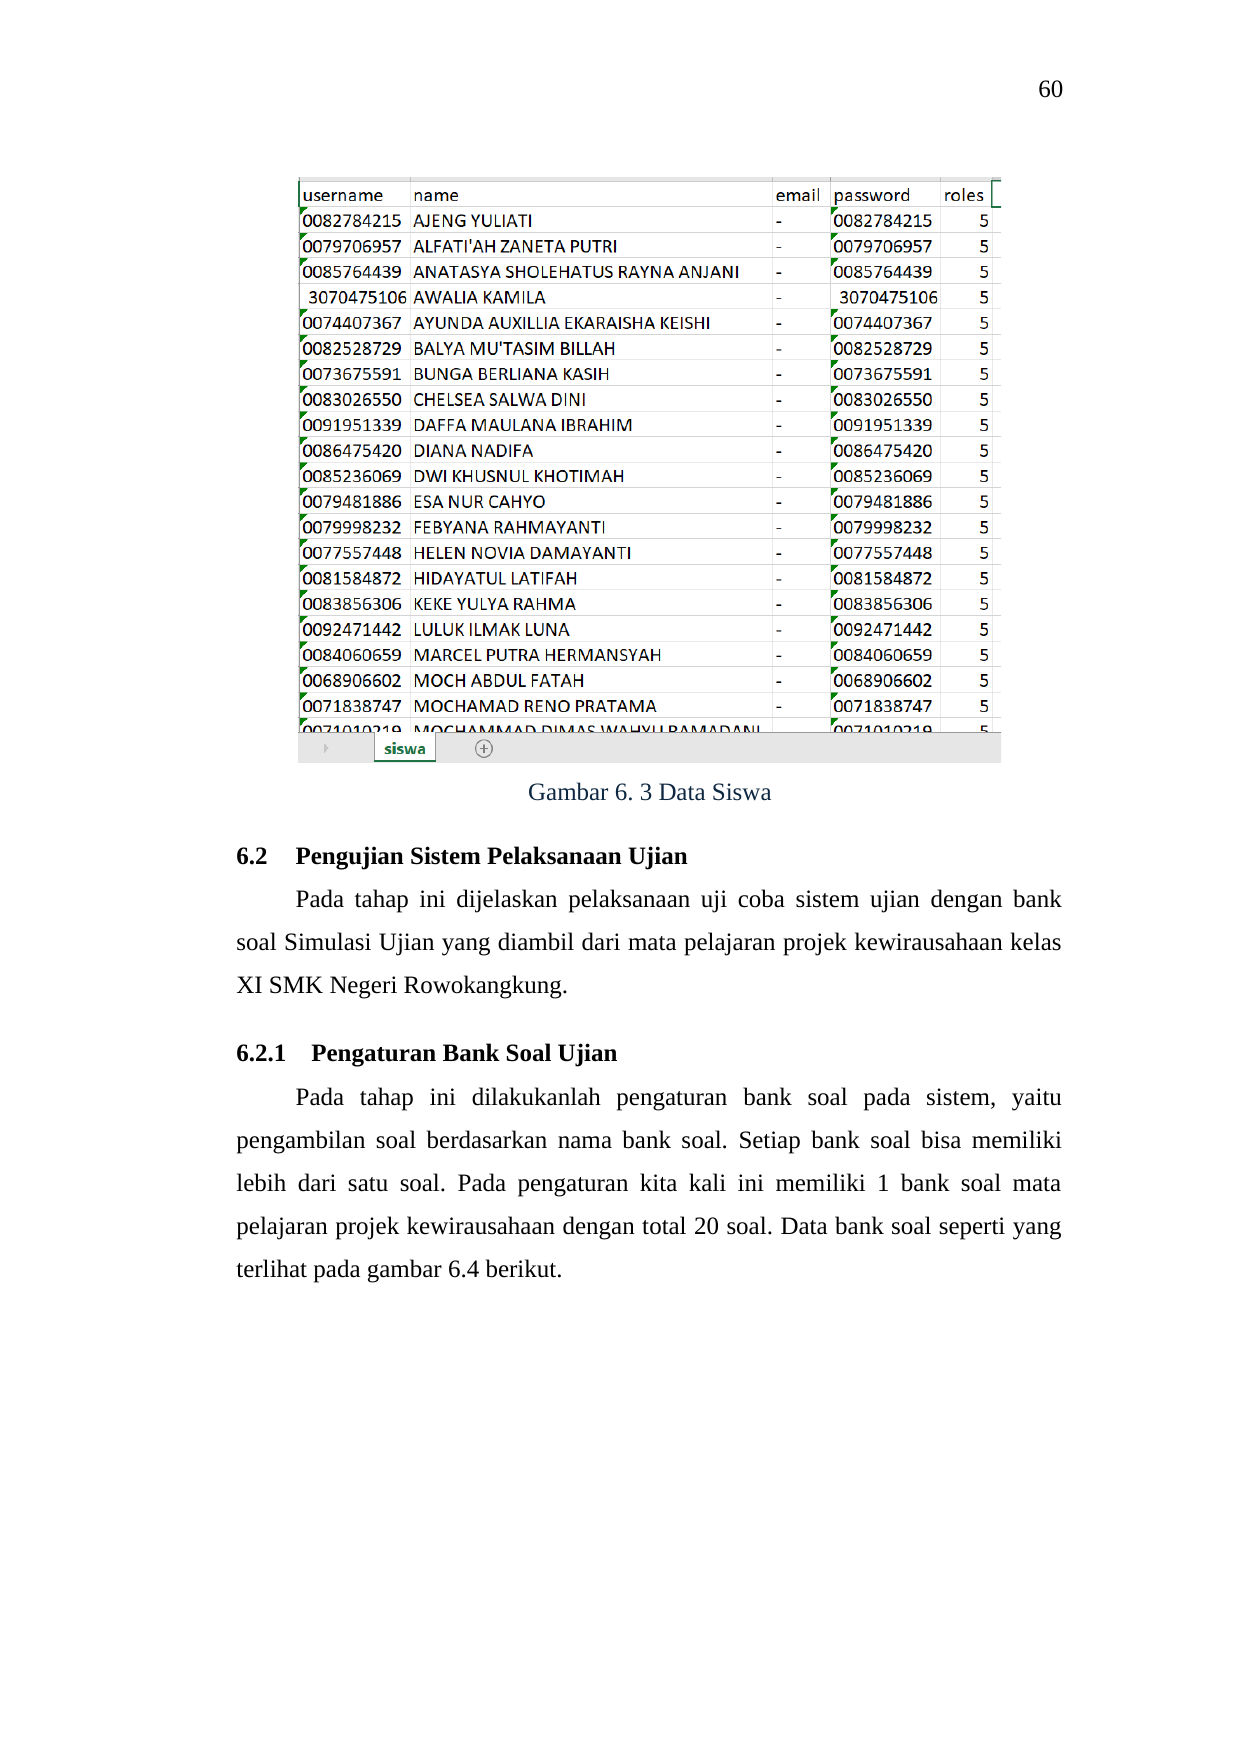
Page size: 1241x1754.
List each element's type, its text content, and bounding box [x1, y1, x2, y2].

picture [298, 177, 1002, 763]
text Pada tahap ini dilakukanlah pengaturan bank soal pada sistem, yaitu pengambilan soal berdasarkan nama bank soal. Setiap bank soal bisa memiliki lebih dari satu soal. Pada pengaturan kita kali ini memiliki 1 bank soal mata pelajaran projek kewirausahaan dengan total 20 soal. Data bank soal seperti yang terlihat pada gambar 6.4 berikut. [236, 1082, 1063, 1283]
text Pada tahap ini dijelaskan pelaksanaan uji coba sistem ujian dengan bank soal Simulasi Ujian yang diambil dari mata pelajaran projek kewirausahaan kelas XI SMK Negeri Rowokangkung. [236, 884, 1063, 999]
list Pengujian Sistem Pelaksanaan Ujian [236, 841, 1063, 870]
list Pengaturan Bank Soal Ujian [236, 1038, 1063, 1067]
